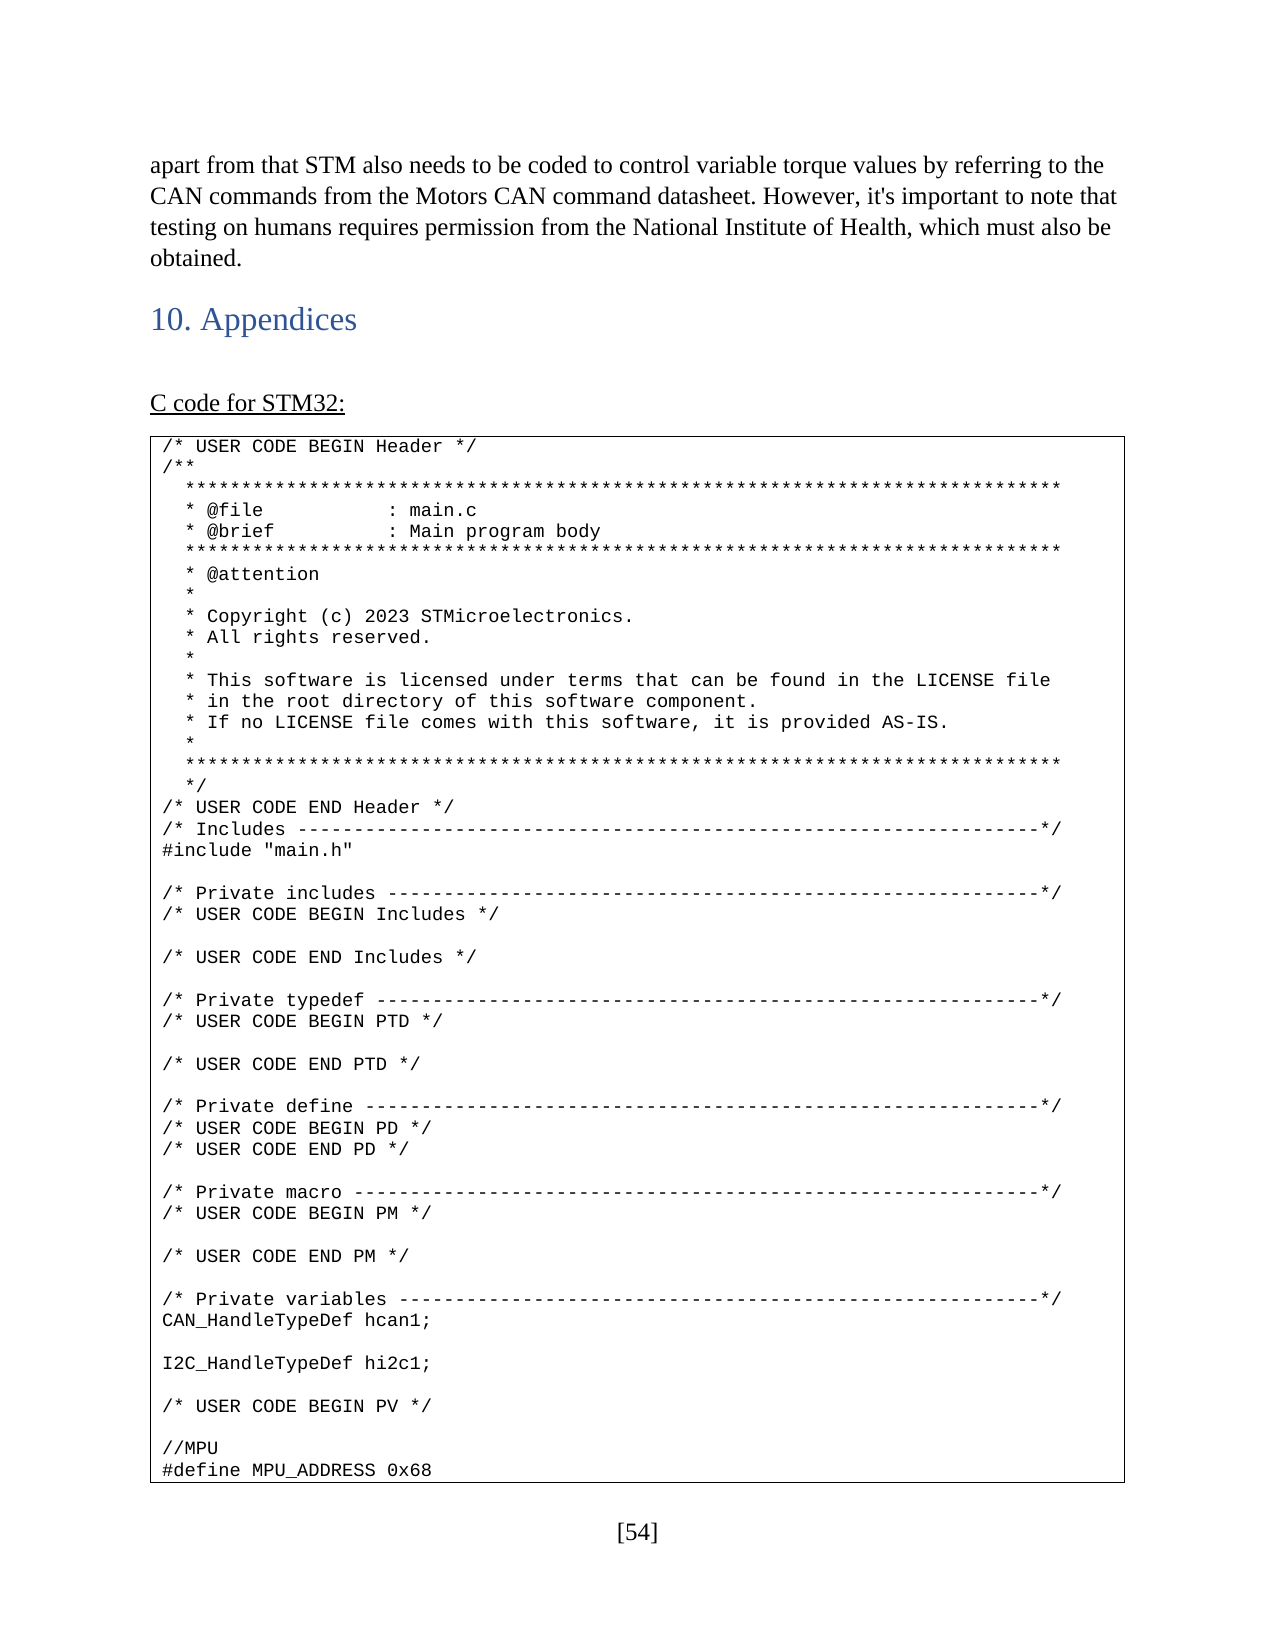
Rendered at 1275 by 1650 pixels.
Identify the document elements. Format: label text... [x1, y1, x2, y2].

text C code for STM32: [150, 388, 1125, 417]
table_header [151, 437, 1124, 1482]
subtitle 10. Appendices [150, 299, 1125, 337]
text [150, 150, 1125, 272]
